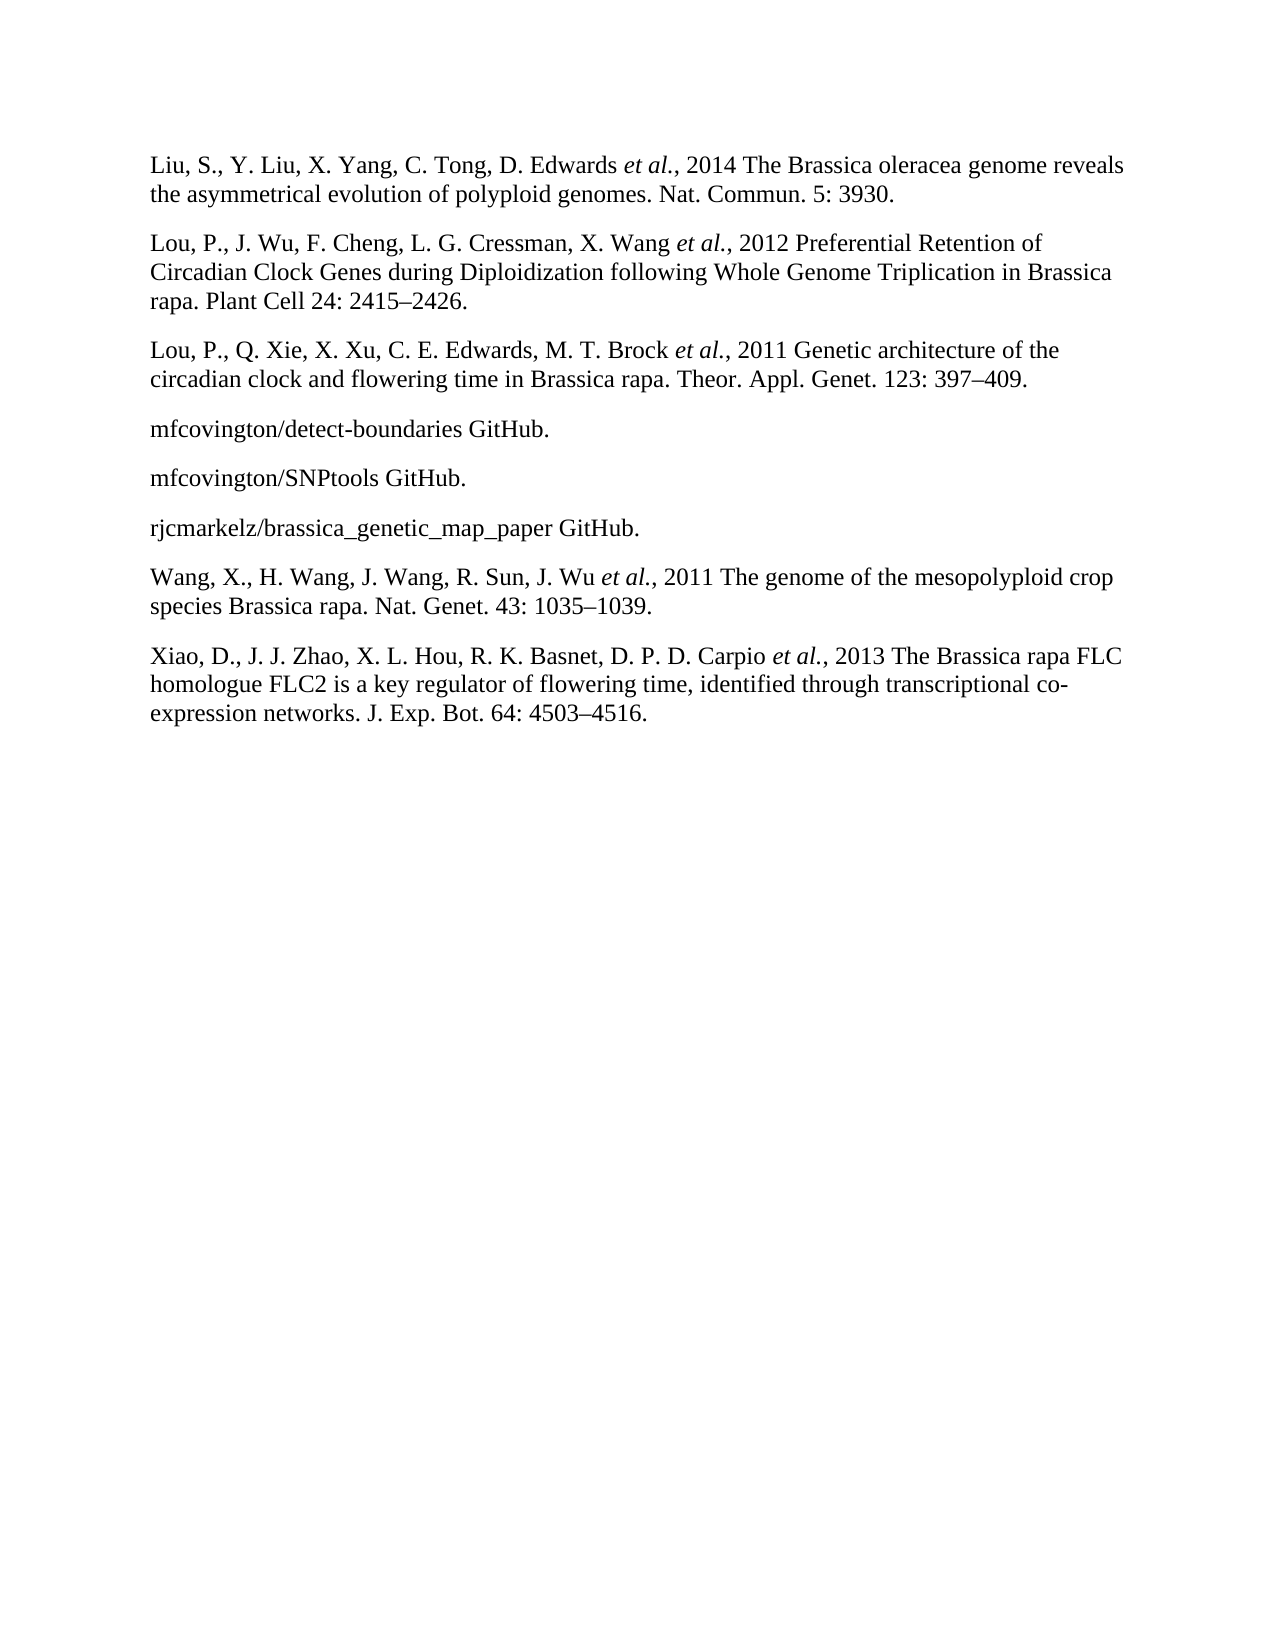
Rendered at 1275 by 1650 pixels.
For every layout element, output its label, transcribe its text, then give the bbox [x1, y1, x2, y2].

text Liu, S., Y. Liu, X. Yang, C. Tong, D. Edwards et al., 2014 The Brassica oleracea genome reveals the asymmetrical evolution of polyploid genomes. Nat. Commun. 5: 3930. [150, 150, 1125, 207]
text mfcovington/SNPtools GitHub. [150, 463, 1125, 492]
text mfcovington/detect-boundaries GitHub. [150, 414, 1125, 442]
text Xiao, D., J. J. Zhao, X. L. Hou, R. K. Basnet, D. P. D. Carpio et al., 2013 The Brassica rapa FLC homologue FLC2 is a key regulator of flowering time, identified through transcriptional co-expression networks. J. Exp. Bot. 64: 4503–4516. [150, 641, 1125, 727]
text rjcmarkelz/brassica_genetic_map_paper GitHub. [150, 513, 1125, 542]
text Lou, P., J. Wu, F. Cheng, L. G. Cressman, X. Wang et al., 2012 Preferential Retention of Circadian Clock Genes during Diploidization following Whole Genome Triplication in Brassica rapa. Plant Cell 24: 2415–2426. [150, 228, 1125, 314]
text Lou, P., Q. Xie, X. Xu, C. E. Edwards, M. T. Brock et al., 2011 Genetic architecture of the circadian clock and flowering time in Brassica rapa. Theor. Appl. Genet. 123: 397–409. [150, 335, 1125, 393]
text Wang, X., H. Wang, J. Wang, R. Sun, J. Wu et al., 2011 The genome of the mesopolyploid crop species Brassica rapa. Nat. Genet. 43: 1035–1039. [150, 562, 1125, 620]
